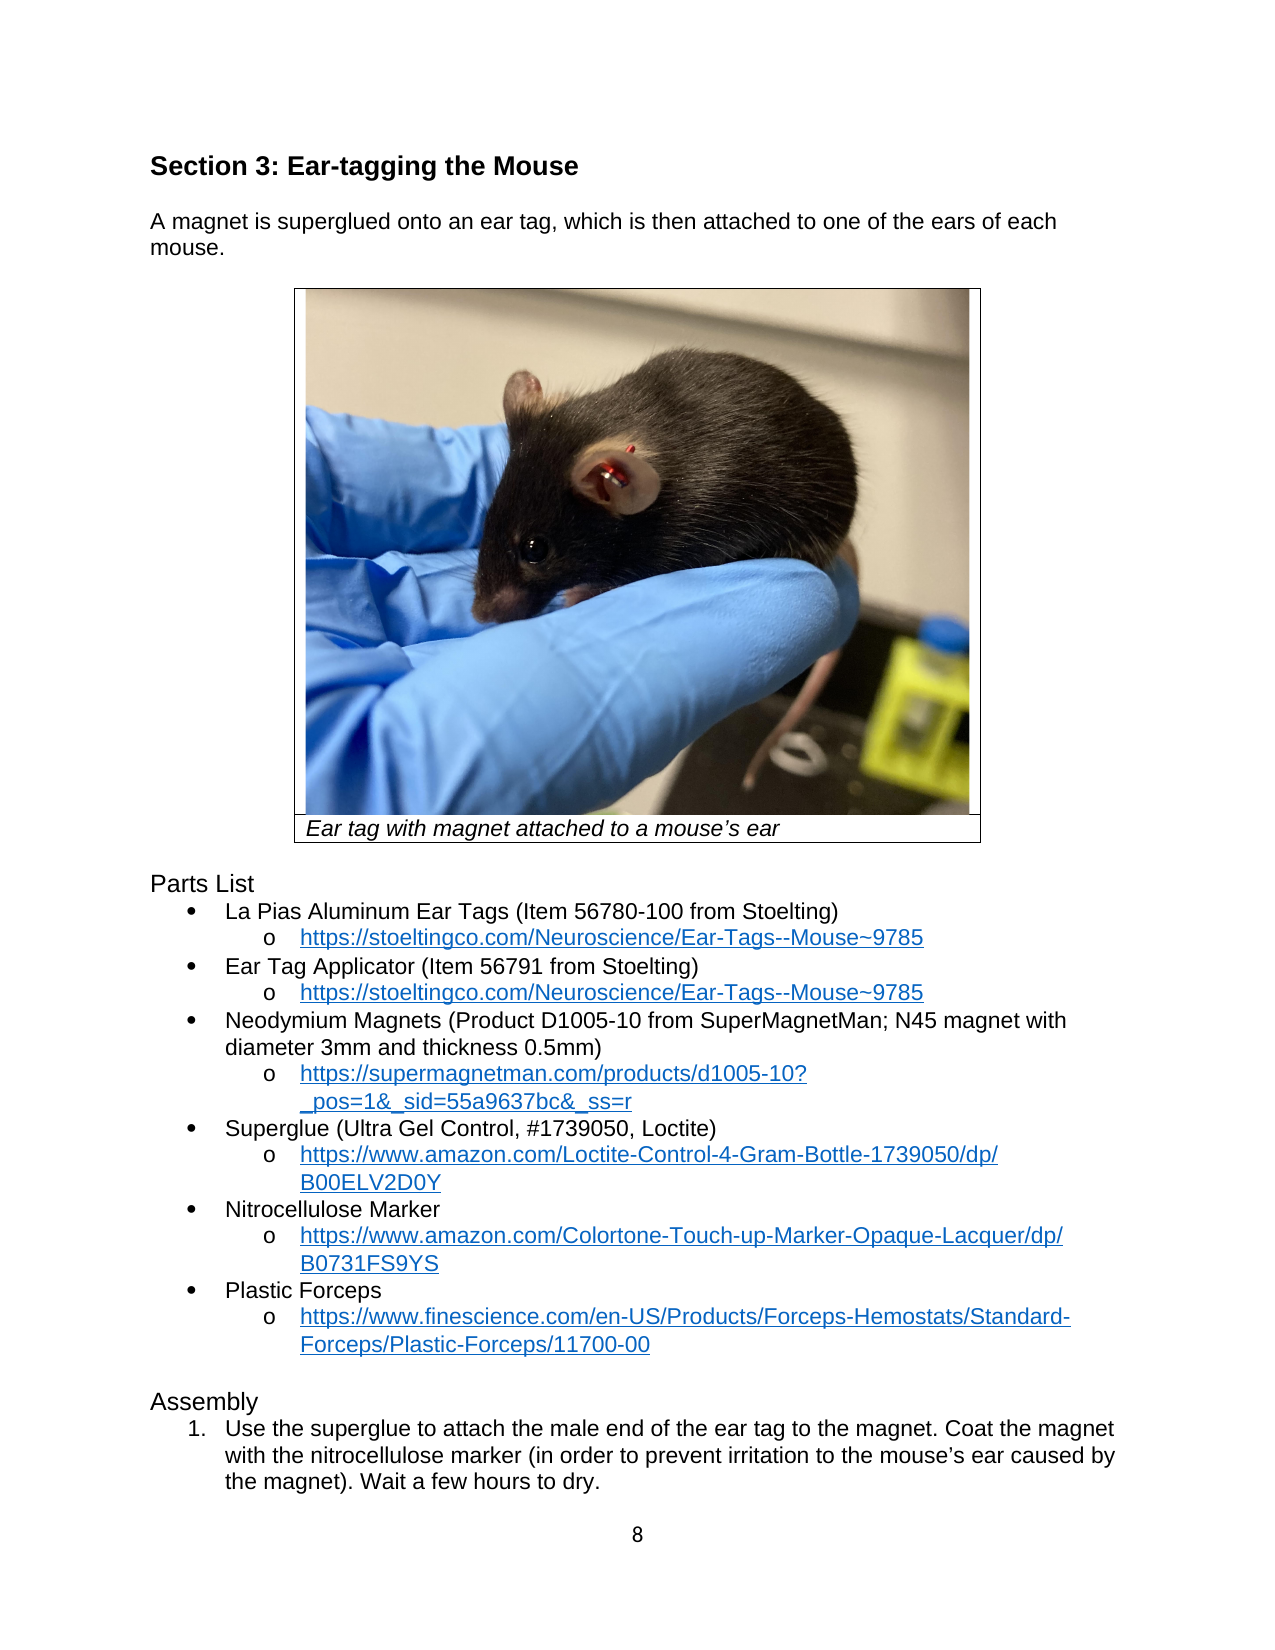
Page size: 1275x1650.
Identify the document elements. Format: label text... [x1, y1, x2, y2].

list https://www.amazon.com/Colortone-Touch-up-Marker-Opaque-Lacquer/dp/B0731FS9YS [262, 1222, 1125, 1277]
table_header [970, 289, 980, 814]
list Neodymium Magnets (Product D1005-10 from SuperMagnetMan; N45 magnet with diameter 3mm and thickness 0.5mm) [187, 1007, 1125, 1060]
list La Pias Aluminum Ear Tags (Item 56780-100 from Stoelting) [187, 898, 1125, 924]
list https://stoeltingco.com/Neuroscience/Ear-Tags--Mouse~9785 [262, 924, 1125, 953]
text A magnet is superglued onto an ear tag, which is then attached to one of the ears of each mouse. [150, 208, 1125, 260]
picture [305, 289, 970, 815]
subtitle Assembly [150, 1387, 1125, 1415]
table_header [295, 289, 305, 814]
list Plastic Forceps [187, 1277, 1125, 1303]
list Nitrocellulose Marker [187, 1196, 1125, 1222]
list Ear Tag Applicator (Item 56791 from Stoelting) [187, 953, 1125, 979]
list https://supermagnetman.com/products/d1005-10?_pos=1&_sid=55a9637bc&_ss=r [262, 1060, 1125, 1115]
list https://www.amazon.com/Loctite-Control-4-Gram-Bottle-1739050/dp/B00ELV2D0Y [262, 1141, 1125, 1196]
list Use the superglue to attach the male end of the ear tag to the magnet. Coat the magnet with the nitrocellulose marker (in order to prevent irritation to the mouse’s ear caused by the magnet). Wait a few hours to dry. [187, 1415, 1125, 1494]
table_cell Ear tag with magnet attached to a mouse’s ear [295, 815, 980, 842]
list https://www.finescience.com/en-US/Products/Forceps-Hemostats/Standard-Forceps/Plastic-Forceps/11700-00 [262, 1303, 1125, 1358]
list https://stoeltingco.com/Neuroscience/Ear-Tags--Mouse~9785 [262, 979, 1125, 1007]
list Superglue (Ultra Gel Control, #1739050, Loctite) [187, 1115, 1125, 1141]
subtitle Parts List [150, 869, 1125, 898]
subtitle Section 3: Ear-tagging the Mouse [150, 150, 1125, 181]
